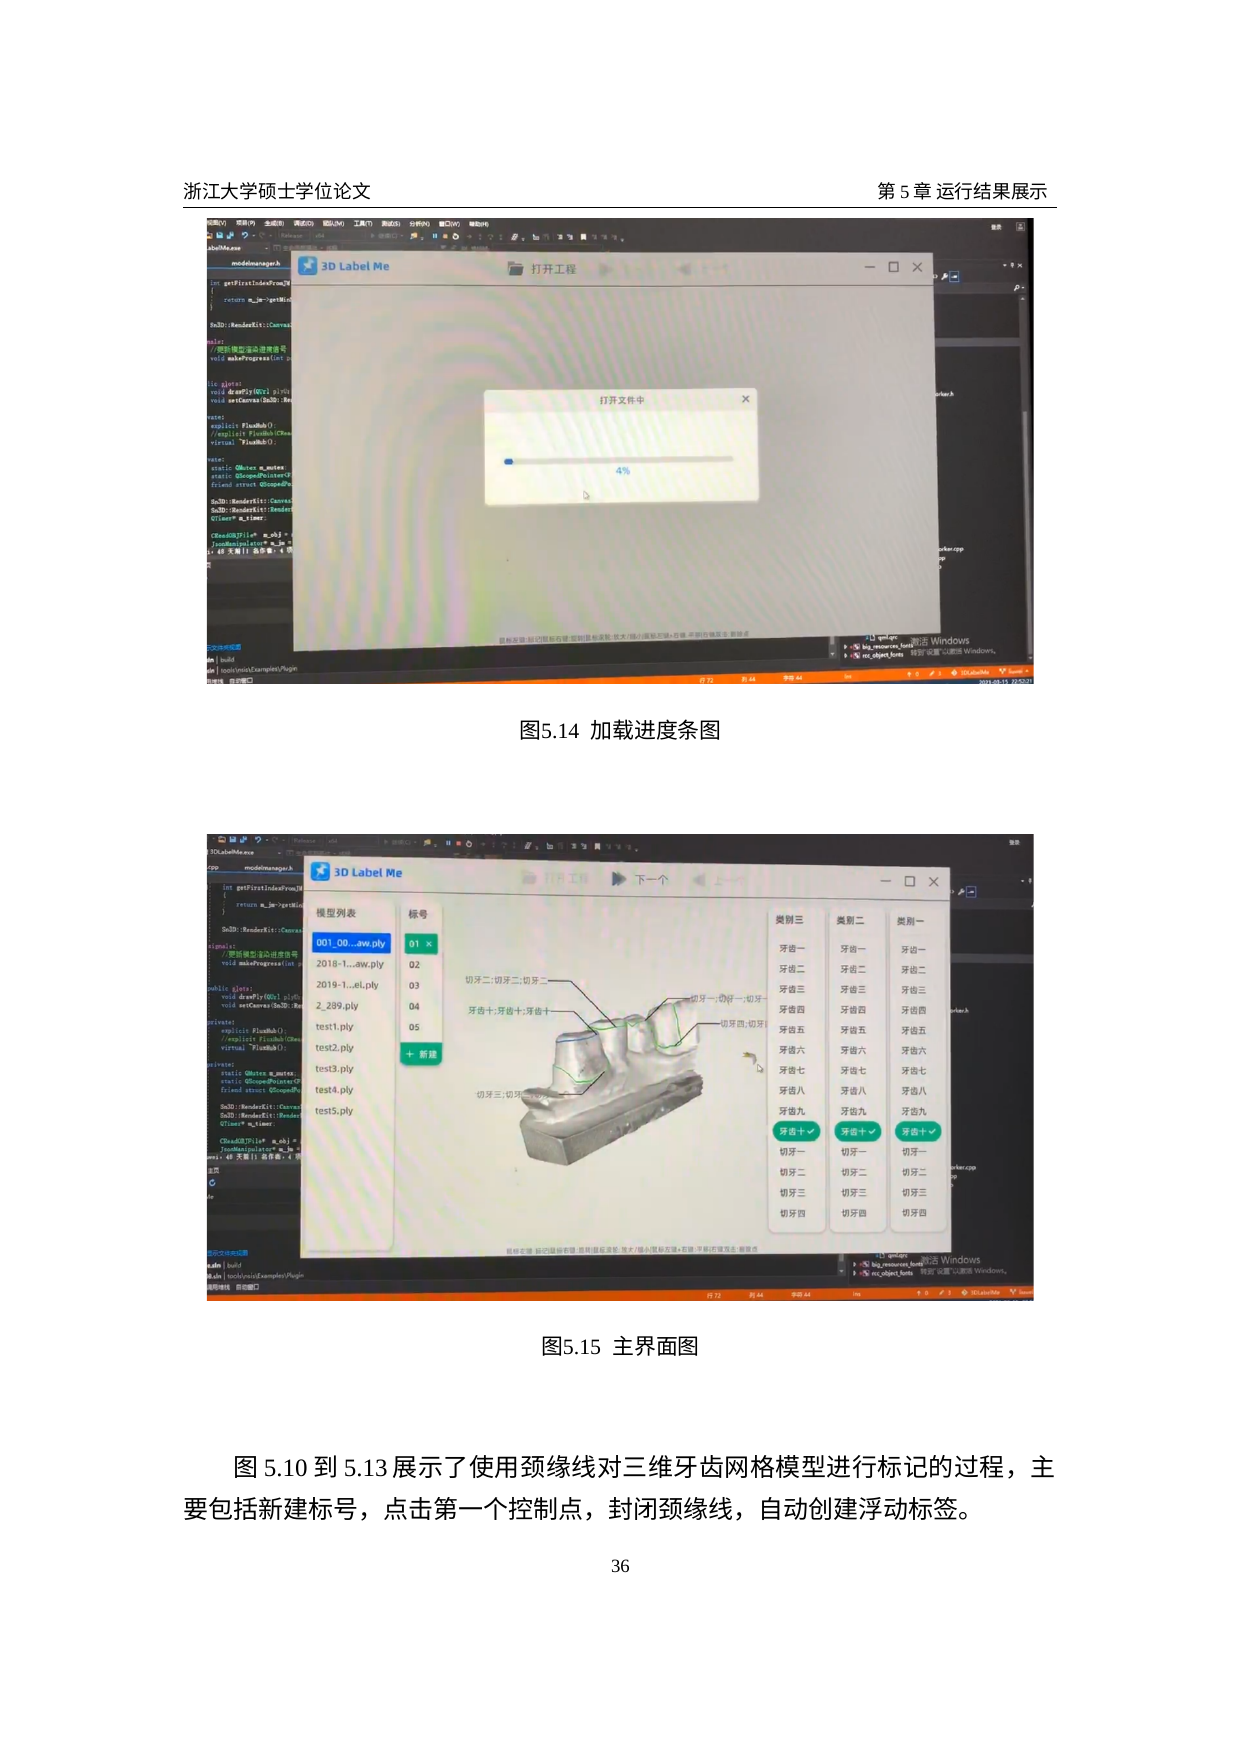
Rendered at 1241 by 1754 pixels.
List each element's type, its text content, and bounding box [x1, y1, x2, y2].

picture [206, 834, 1034, 1301]
text 图5.10到5.13展示了使用颈缘线对三维牙齿网格模型进行标记的过程，主要包括新建标号，点击第一个控制点，封闭颈缘线，自动创建浮动标签。 [183, 1443, 1057, 1526]
picture [206, 218, 1034, 684]
